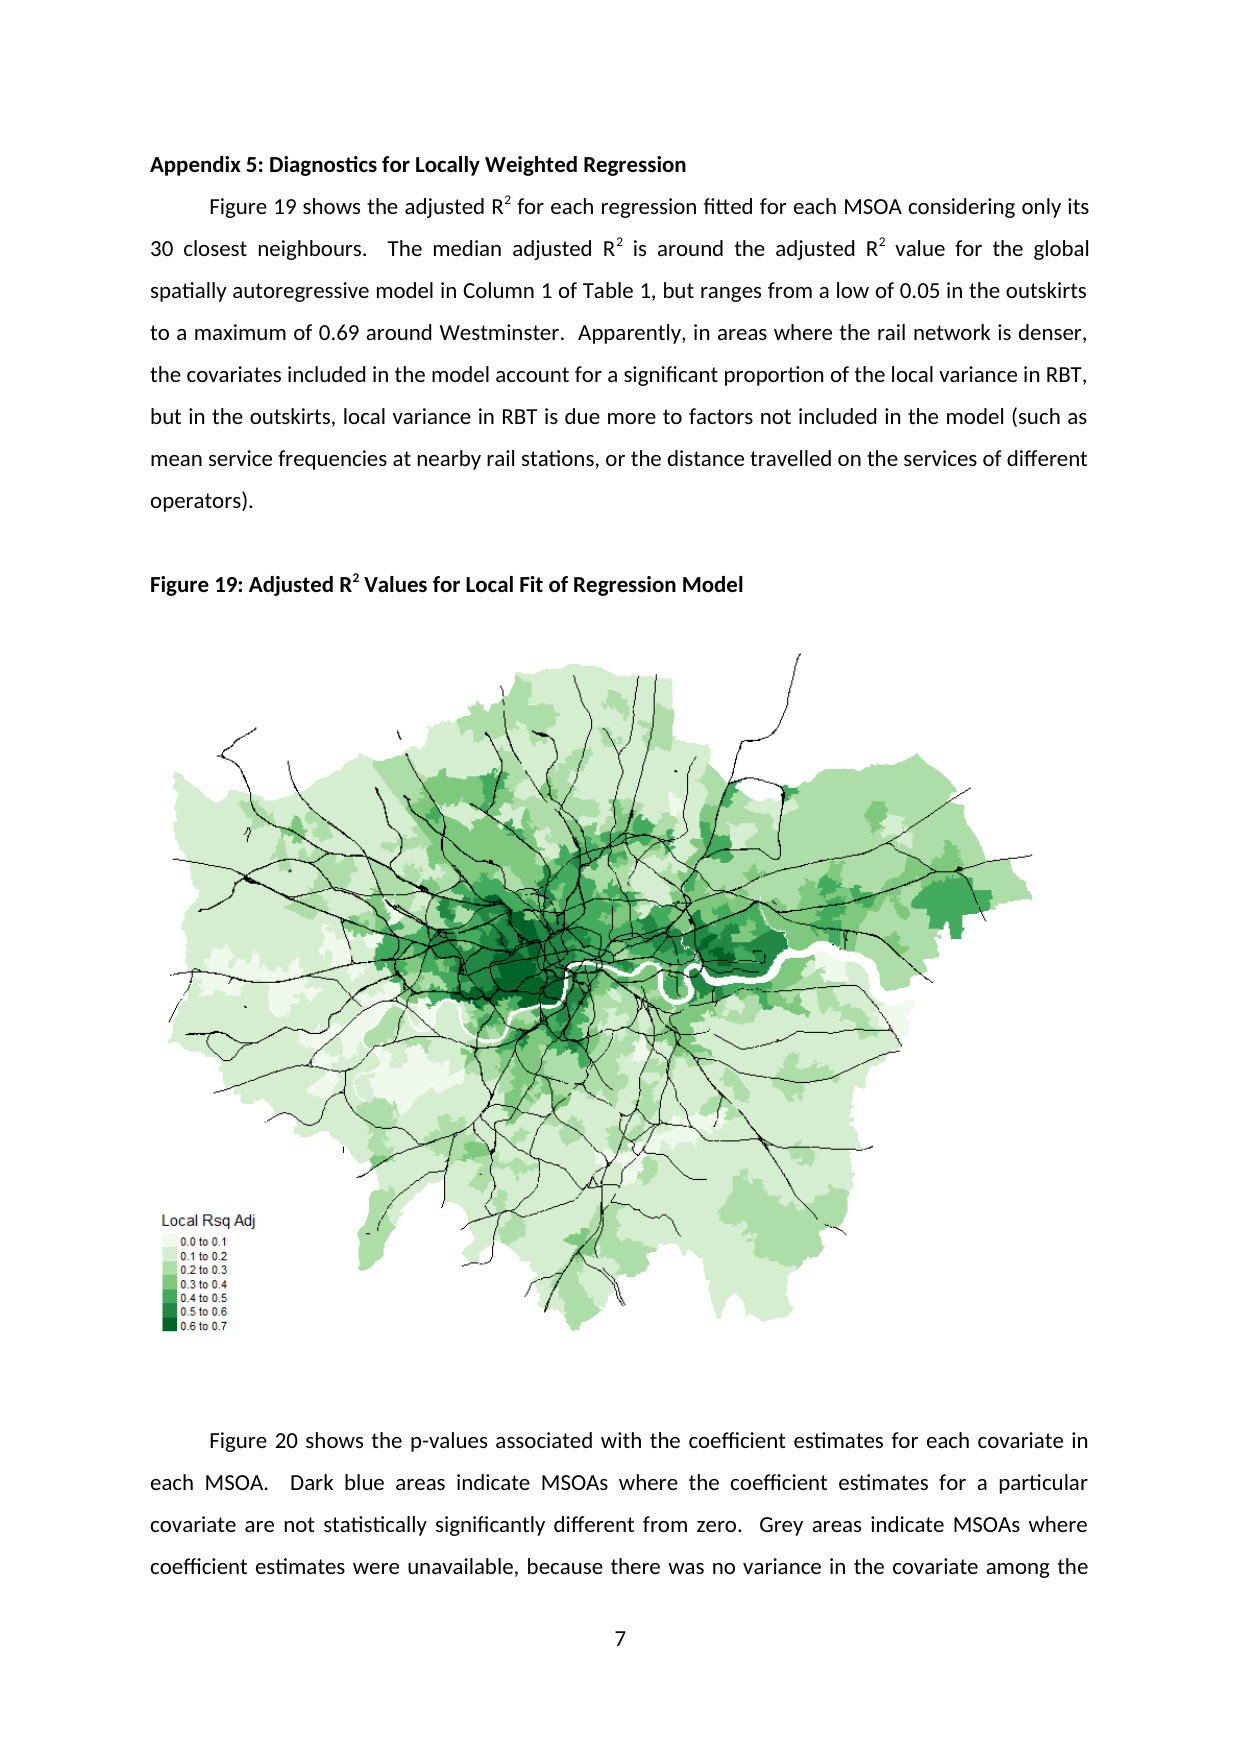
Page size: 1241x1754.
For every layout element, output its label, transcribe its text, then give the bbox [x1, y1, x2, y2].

picture [150, 597, 1050, 1398]
text Appendix 5: Diagnostics for Locally Weighted Regression [150, 150, 1090, 178]
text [150, 1426, 1090, 1580]
text Figure 19: Adjusted R2 Values for Local Fit of Regression Model [150, 570, 1090, 598]
text Figure 19 shows the adjusted R2 for each regression fitted for each MSOA considering only its 30 closest neighbours. The median adjusted R2 is around the adjusted R2 value for the global spatially autoregressive model in Column 1 of Table 1, but ranges from a low of 0.05 in the outskirts to a maximum of 0.69 around Westminster. Apparently, in areas where the rail network is denser, the covariates included in the model account for a significant proportion of the local variance in RBT, but in the outskirts, local variance in RBT is due more to factors not included in the model (such as mean service frequencies at nearby rail stations, or the distance travelled on the services of different operators). [150, 192, 1090, 514]
